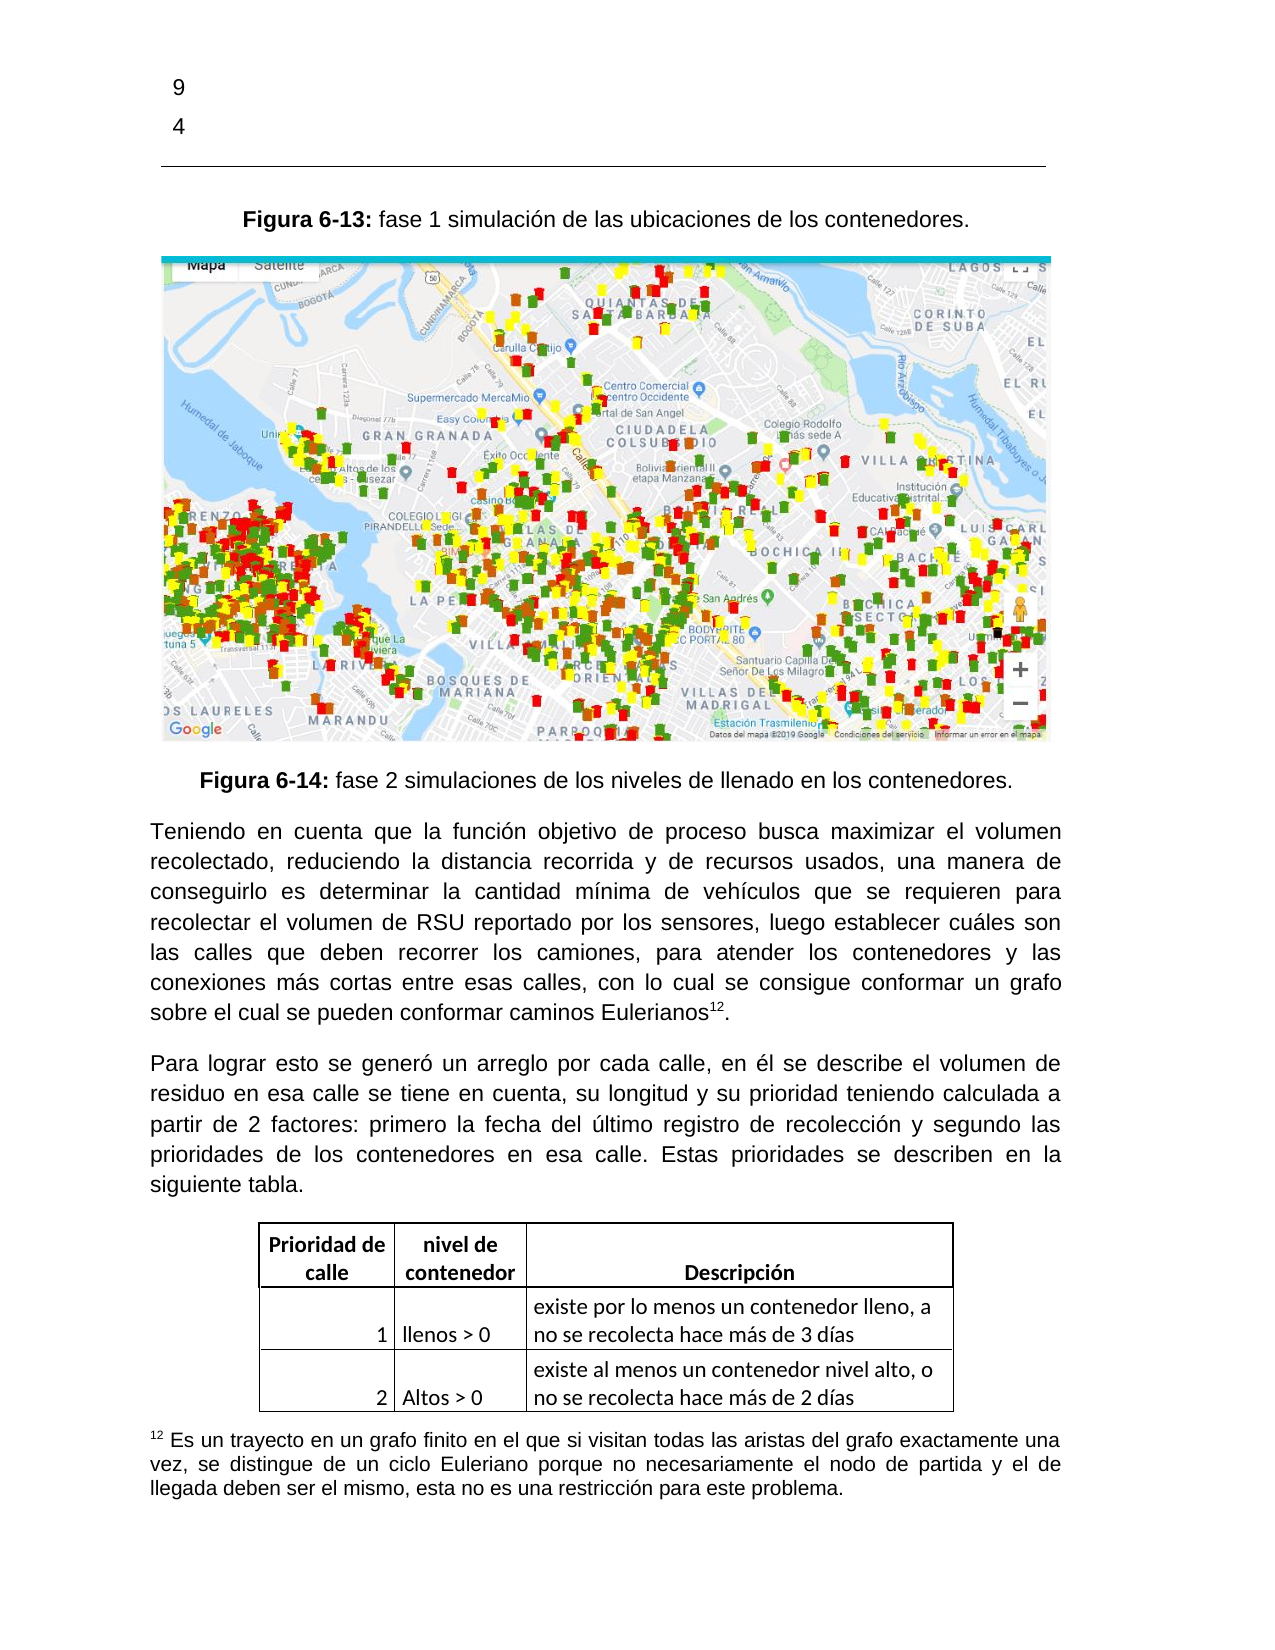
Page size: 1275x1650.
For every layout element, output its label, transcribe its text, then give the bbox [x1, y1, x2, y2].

text Figura 6-13: fase 1 simulación de las ubicaciones de los contenedores. [150, 206, 1062, 232]
table_cell Altos > 0 [395, 1350, 526, 1411]
text Teniendo en cuenta que la función objetivo de proceso busca maximizar el volumen recolectado, reduciendo la distancia recorrida y de recursos usados, una manera de conseguirlo es determinar la cantidad mínima de vehículos que se requieren para recolectar el volumen de RSU reportado por los sensores, luego establecer cuáles son las calles que deben recorrer los camiones, para atender los contenedores y las conexiones más cortas entre esas calles, con lo cual se consigue conformar un grafo sobre el cual se pueden conformar caminos Eulerianos. [150, 818, 1062, 1025]
table_header Descripción [527, 1224, 952, 1286]
table_cell 2 [260, 1350, 394, 1411]
table_header nivel de contenedor [395, 1224, 526, 1286]
picture [161, 256, 1052, 742]
table_cell 1 [260, 1287, 394, 1348]
text Figura 6-14: fase 2 simulaciones de los niveles de llenado en los contenedores. [150, 767, 1062, 793]
text Para lograr esto se generó un arreglo por cada calle, en él se describe el volumen de residuo en esa calle se tiene en cuenta, su longitud y su prioridad teniendo calculada a partir de 2 factores: primero la fecha del último registro de recolección y segundo las prioridades de los contenedores en esa calle. Estas prioridades se describen en la siguiente tabla. [150, 1050, 1062, 1197]
table_header Prioridad de calle [260, 1224, 394, 1286]
table_cell existe al menos un contenedor nivel alto, o no se recolecta hace más de 2 días [527, 1349, 953, 1411]
table_cell llenos > 0 [395, 1288, 526, 1348]
table_cell existe por lo menos un contenedor lleno, a no se recolecta hace más de 3 días [527, 1288, 953, 1348]
